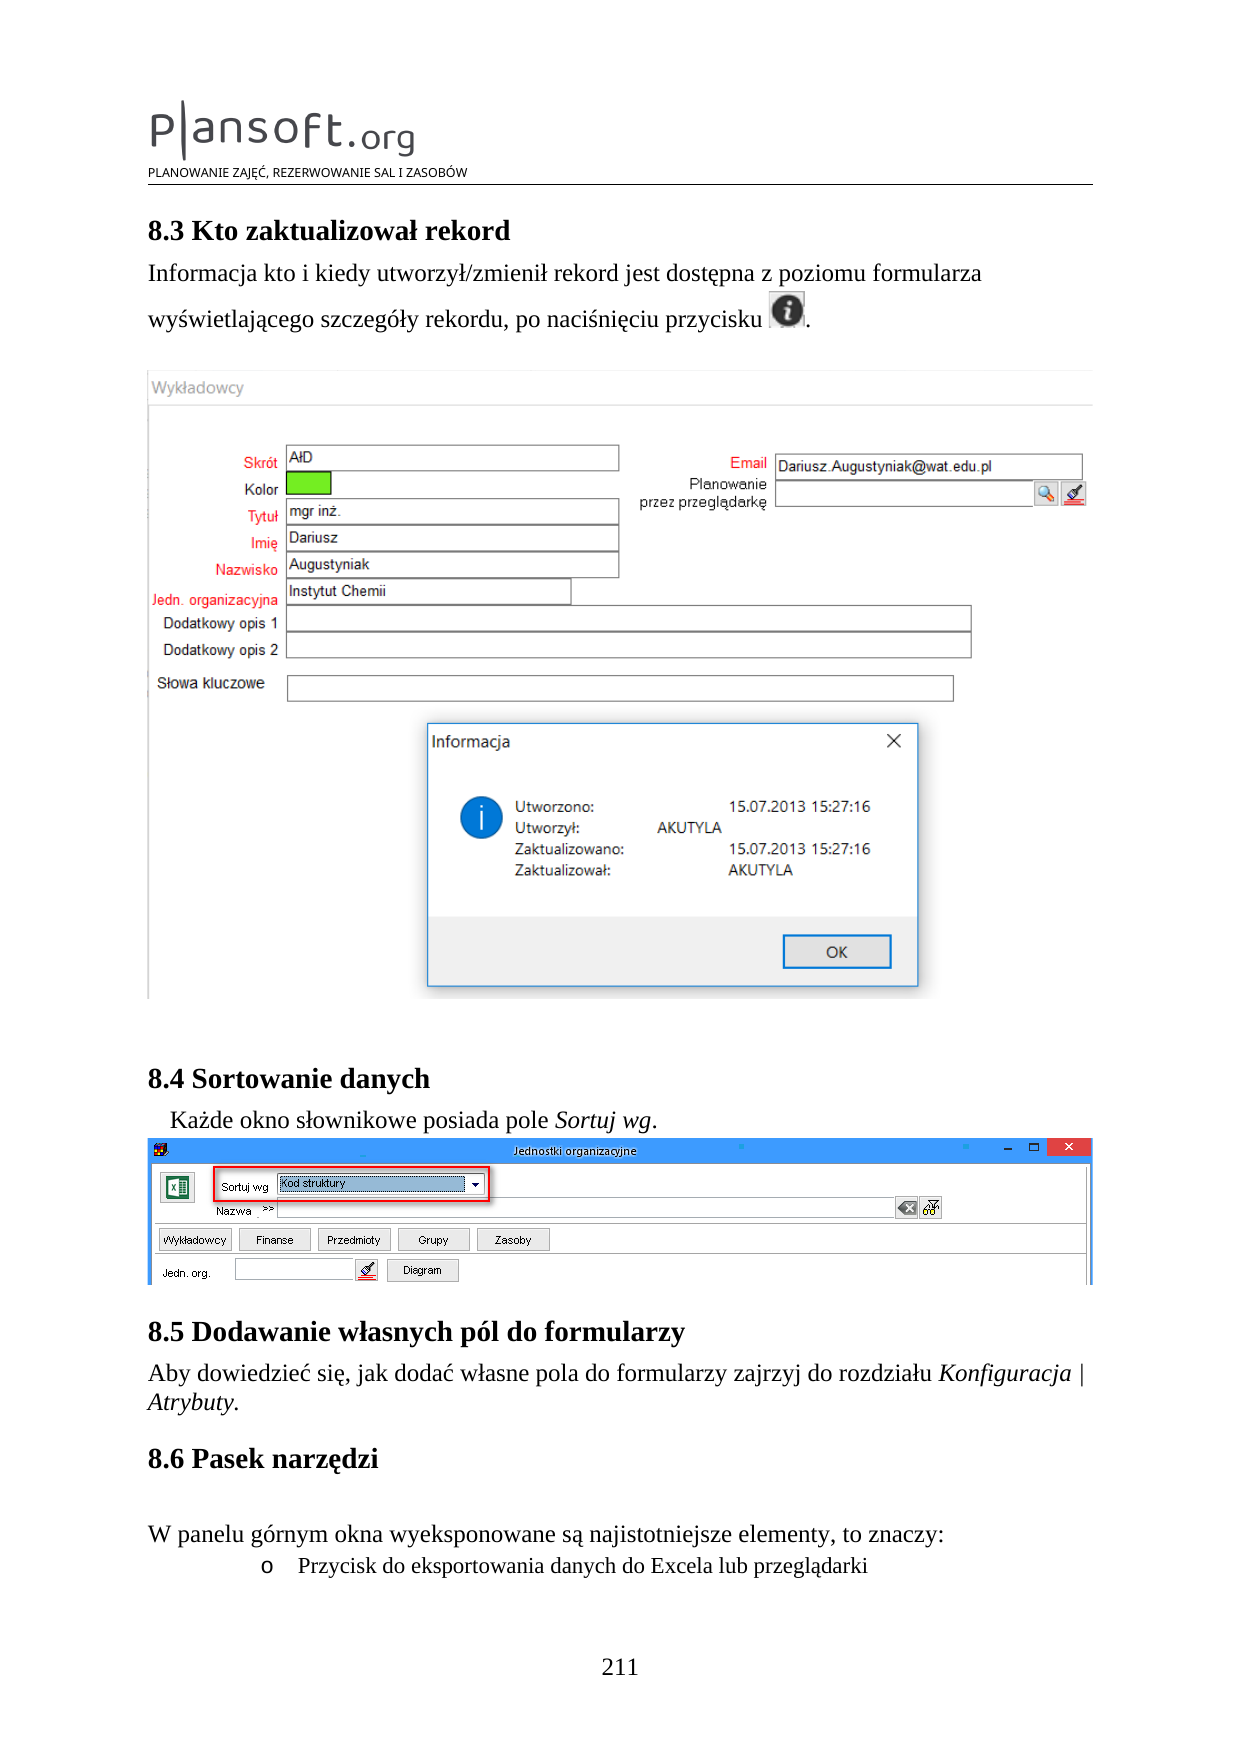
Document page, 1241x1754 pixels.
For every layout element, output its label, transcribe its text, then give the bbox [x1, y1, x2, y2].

picture [768, 291, 805, 328]
subtitle Dodawanie własnych pól do formularzy [148, 1314, 1093, 1347]
subtitle Sortowanie danych [148, 1061, 1093, 1094]
subtitle Pasek narzędzi [148, 1441, 1093, 1474]
list Przycisk do eksportowania danych do Excela lub przeglądarki [260, 1552, 1093, 1580]
text Każde okno słownikowe posiada pole Sortuj wg. [148, 1106, 1093, 1134]
picture [147, 370, 1093, 999]
subtitle Kto zaktualizował rekord [148, 213, 1093, 247]
picture [147, 1138, 1093, 1285]
text W panelu górnym okna wyeksponowane są najistotniejsze elementy, to znaczy: [148, 1519, 1093, 1548]
text Informacja kto i kiedy utworzył/zmienił rekord jest dostępna z poziomu formularza wyświetlającego szczegóły rekordu, po naciśnięciu przycisku . [148, 258, 1093, 333]
text Aby dowiedzieć się, jak dodać własne pola do formularzy zajrzyj do rozdziału Konfiguracja | Atrybuty. [148, 1358, 1093, 1416]
picture [147, 73, 418, 165]
